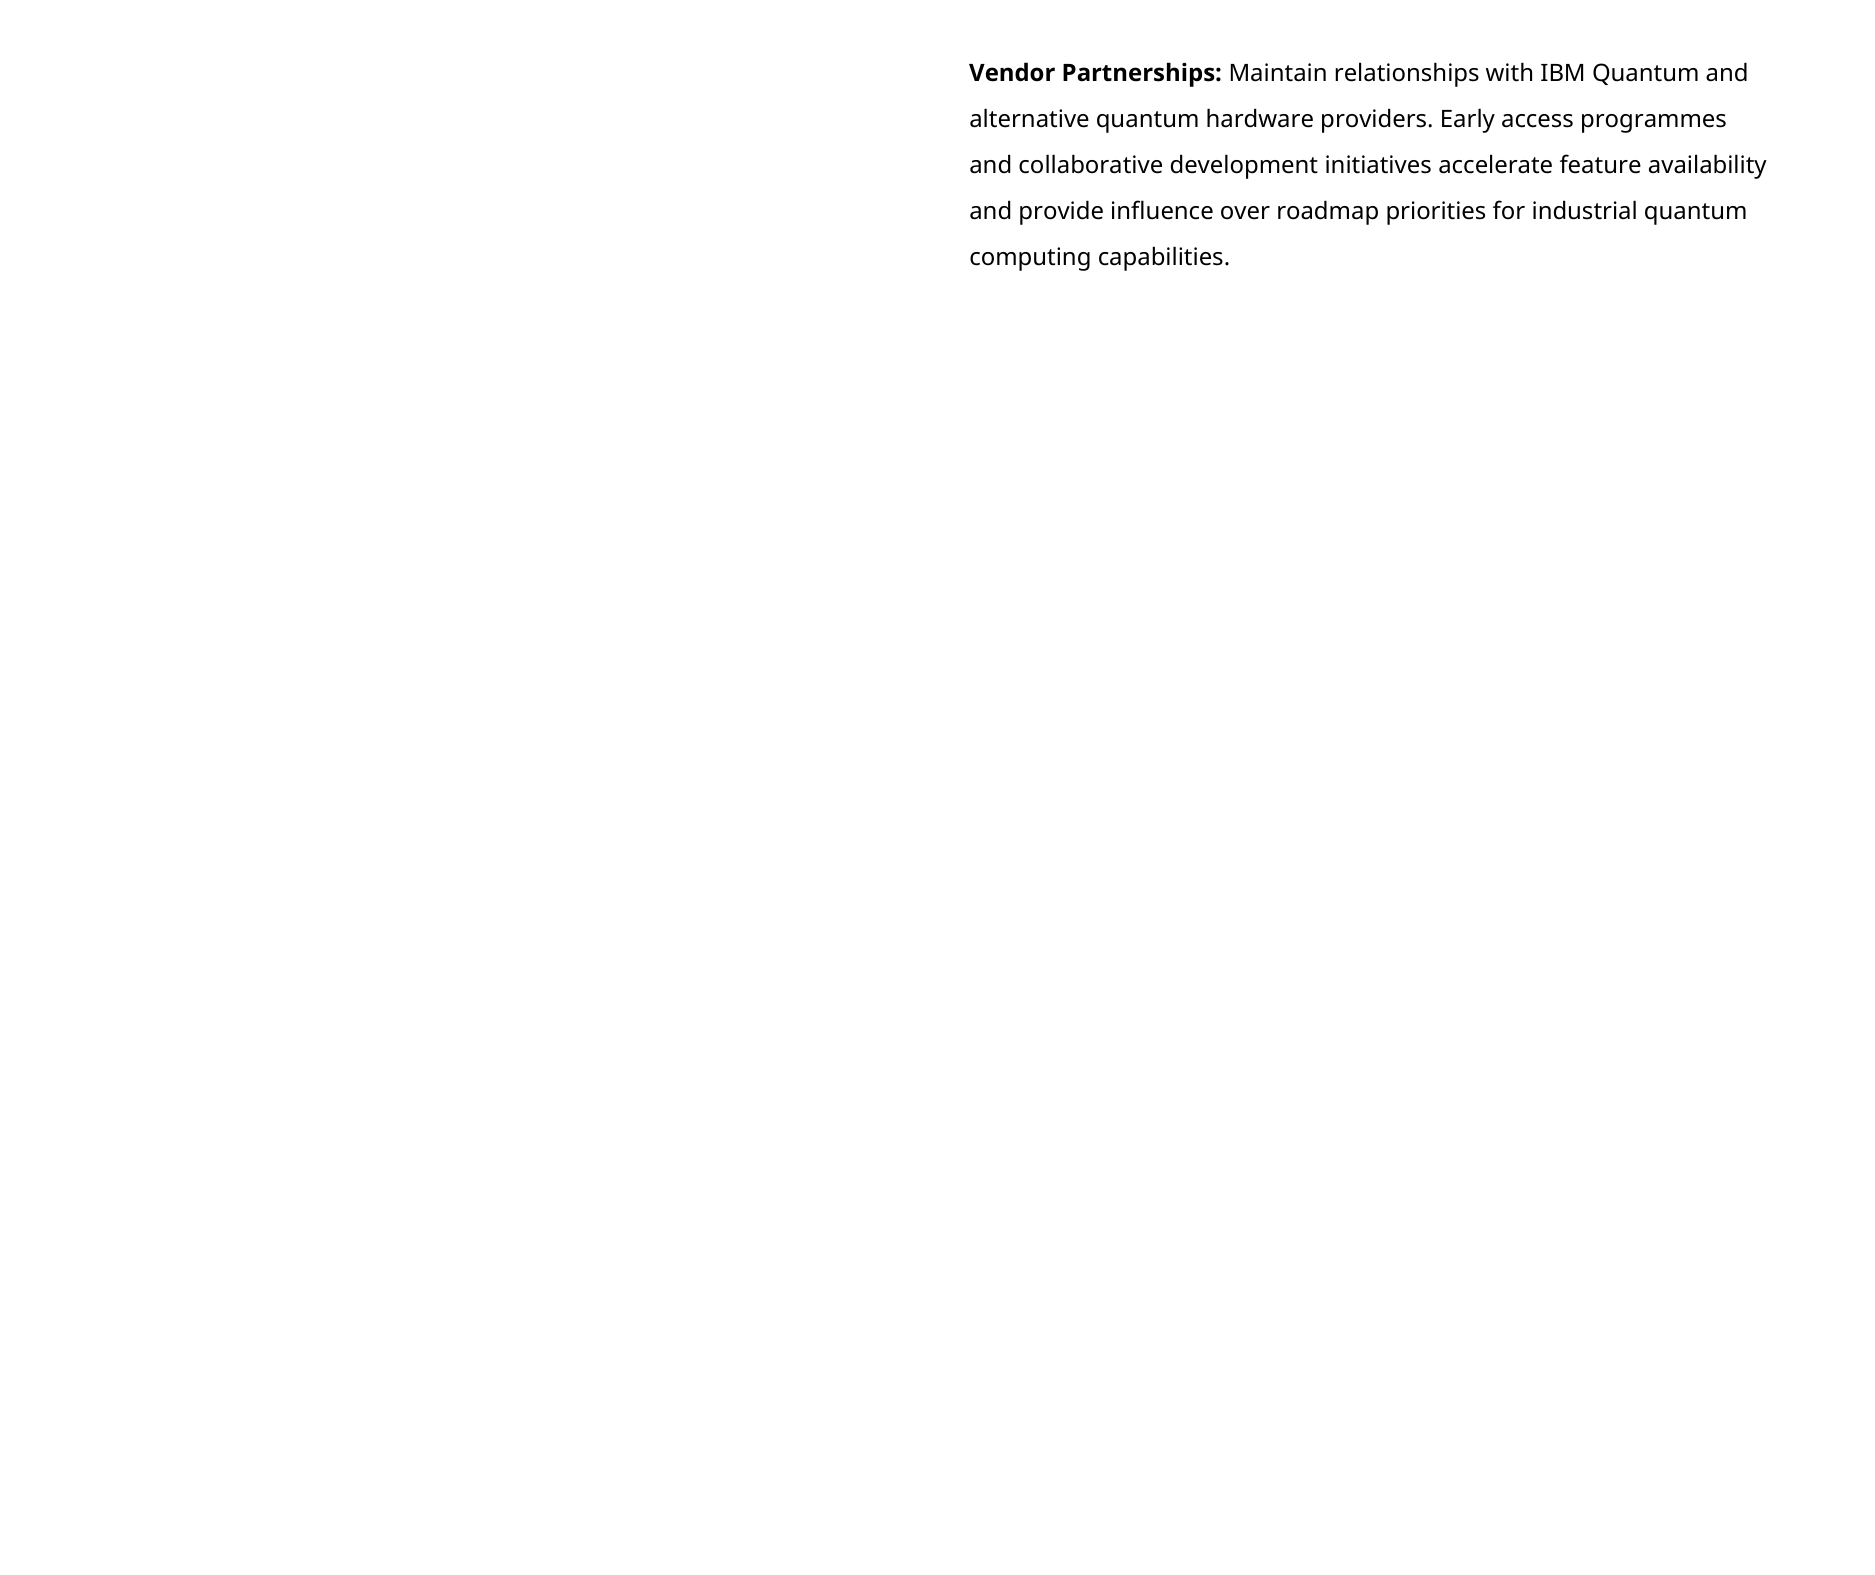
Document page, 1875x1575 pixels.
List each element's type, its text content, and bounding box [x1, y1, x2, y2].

text Vendor Partnerships: Maintain relationships with IBM Quantum and alternative quantum hardware providers. Early access programmes and collaborative development initiatives accelerate feature availability and provide influence over roadmap priorities for industrial quantum computing capabilities. [969, 56, 1772, 273]
